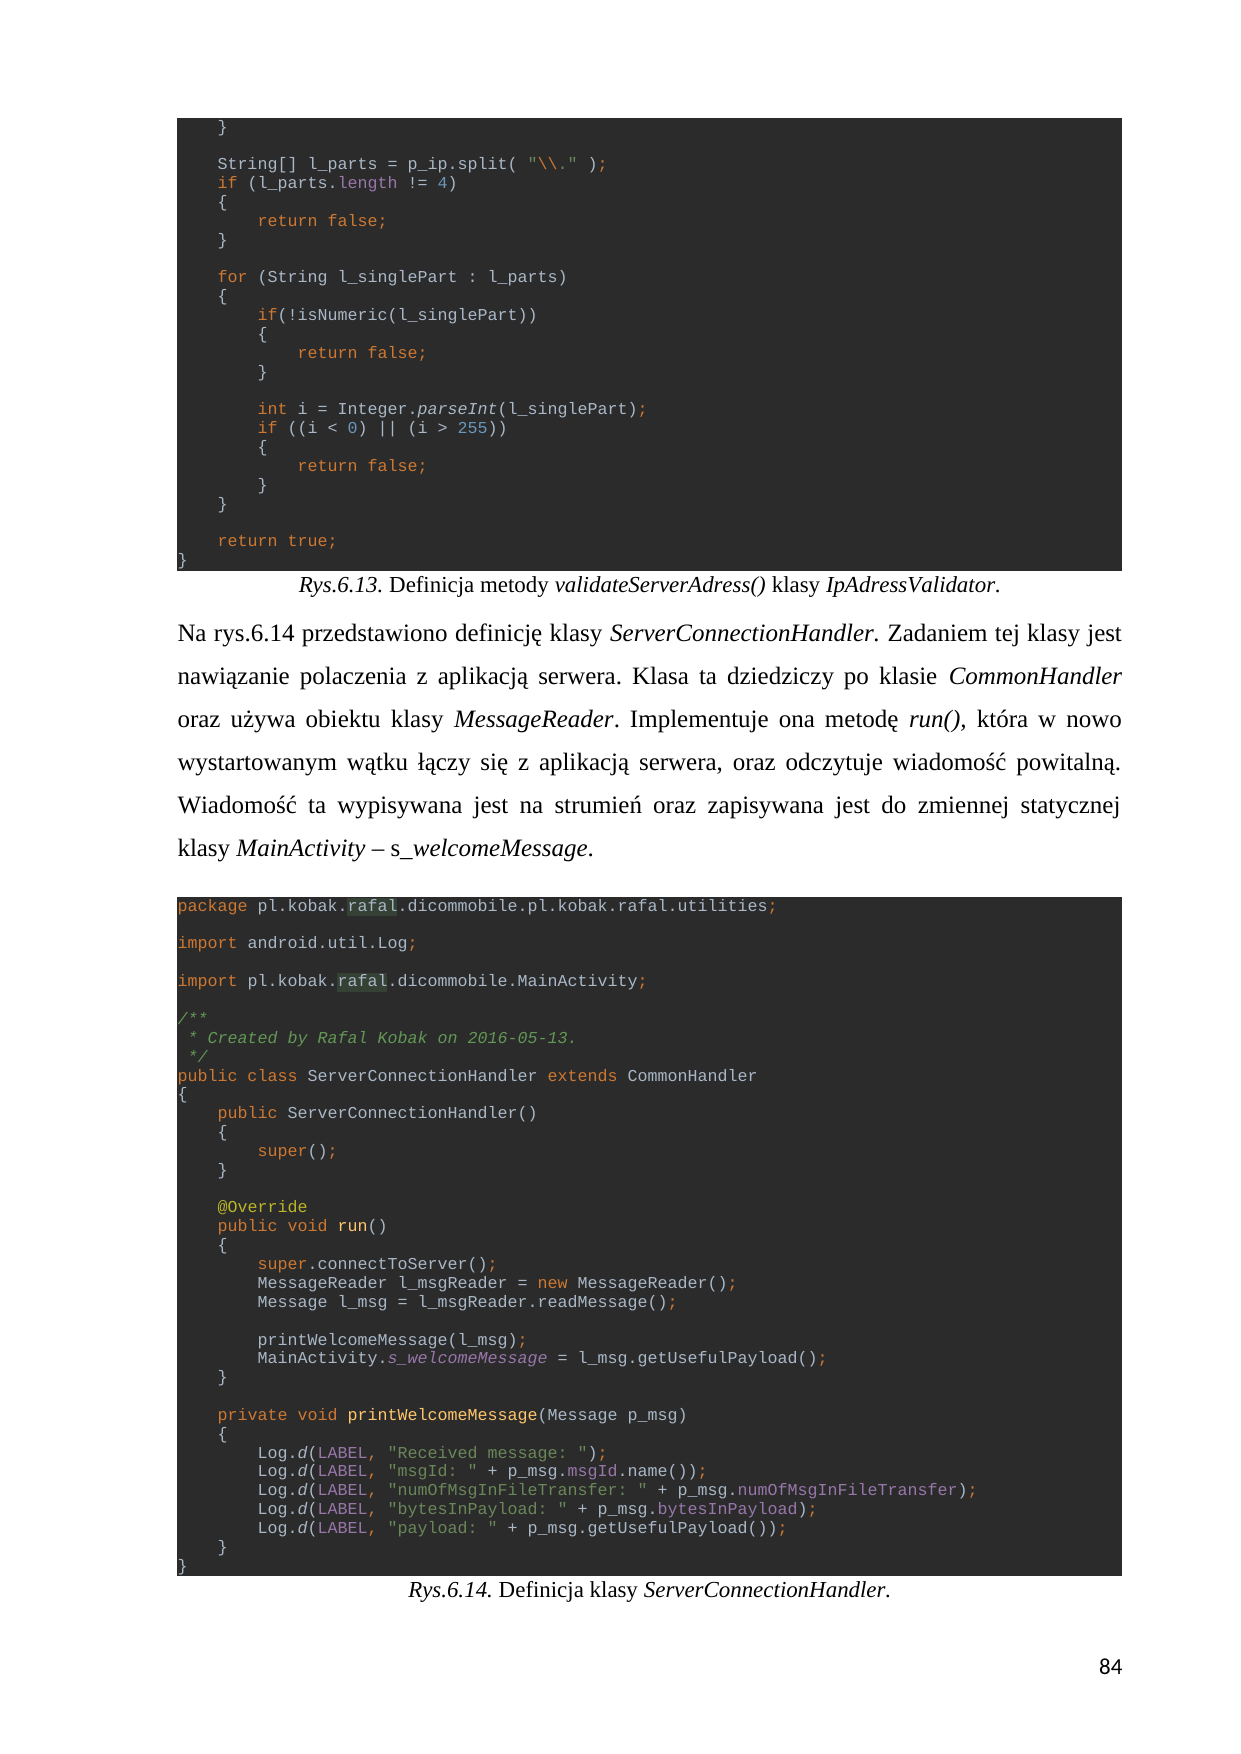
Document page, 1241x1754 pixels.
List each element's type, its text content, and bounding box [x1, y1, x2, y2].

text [177, 118, 1122, 571]
text Rys.6.14. Definicja klasy ServerConnectionHandler. [177, 1576, 1122, 1602]
text Na rys.6.14 przedstawiono definicję klasy ServerConnectionHandler. Zadaniem tej klasy jest nawiązanie polaczenia z aplikacją serwera. Klasa ta dziedziczy po klasie CommonHandler oraz używa obiektu klasy MessageReader. Implementuje ona metodę run(), która w nowo wystartowanym wątku łączy się z aplikacją serwera, oraz odczytuje wiadomość powitalną. Wiadomość ta wypisywana jest na strumień oraz zapisywana jest do zmiennej statycznej klasy MainActivity – s_welcomeMessage. [177, 618, 1122, 862]
text Rys.6.13. Definicja metody validateServerAdress() klasy IpAdressValidator. [177, 571, 1122, 597]
text package pl.kobak.rafal.dicommobile.pl.kobak.rafal.utilities; import android.util.Log; import pl.kobak.rafal.dicommobile.MainActivity; /** * Created by Rafal Kobak on 2016-05-13. */ public class ServerConnectionHandler extends CommonHandler { public ServerConnectionHandler() { super(); } @Override public void run() { super.connectToServer(); MessageReader l_msgReader = new MessageReader(); Message l_msg = l_msgReader.readMessage(); printWelcomeMessage(l_msg); MainActivity.s_welcomeMessage = l_msg.getUsefulPayload(); } private void printWelcomeMessage(Message p_msg) { Log.d(LABEL, "Received message: "); Log.d(LABEL, "msgId: " + p_msg.msgId.name()); Log.d(LABEL, "numOfMsgInFileTransfer: " + p_msg.numOfMsgInFileTransfer); Log.d(LABEL, "bytesInPayload: " + p_msg.bytesInPayload); Log.d(LABEL, "payload: " + p_msg.getUsefulPayload()); } } [177, 897, 1122, 1576]
